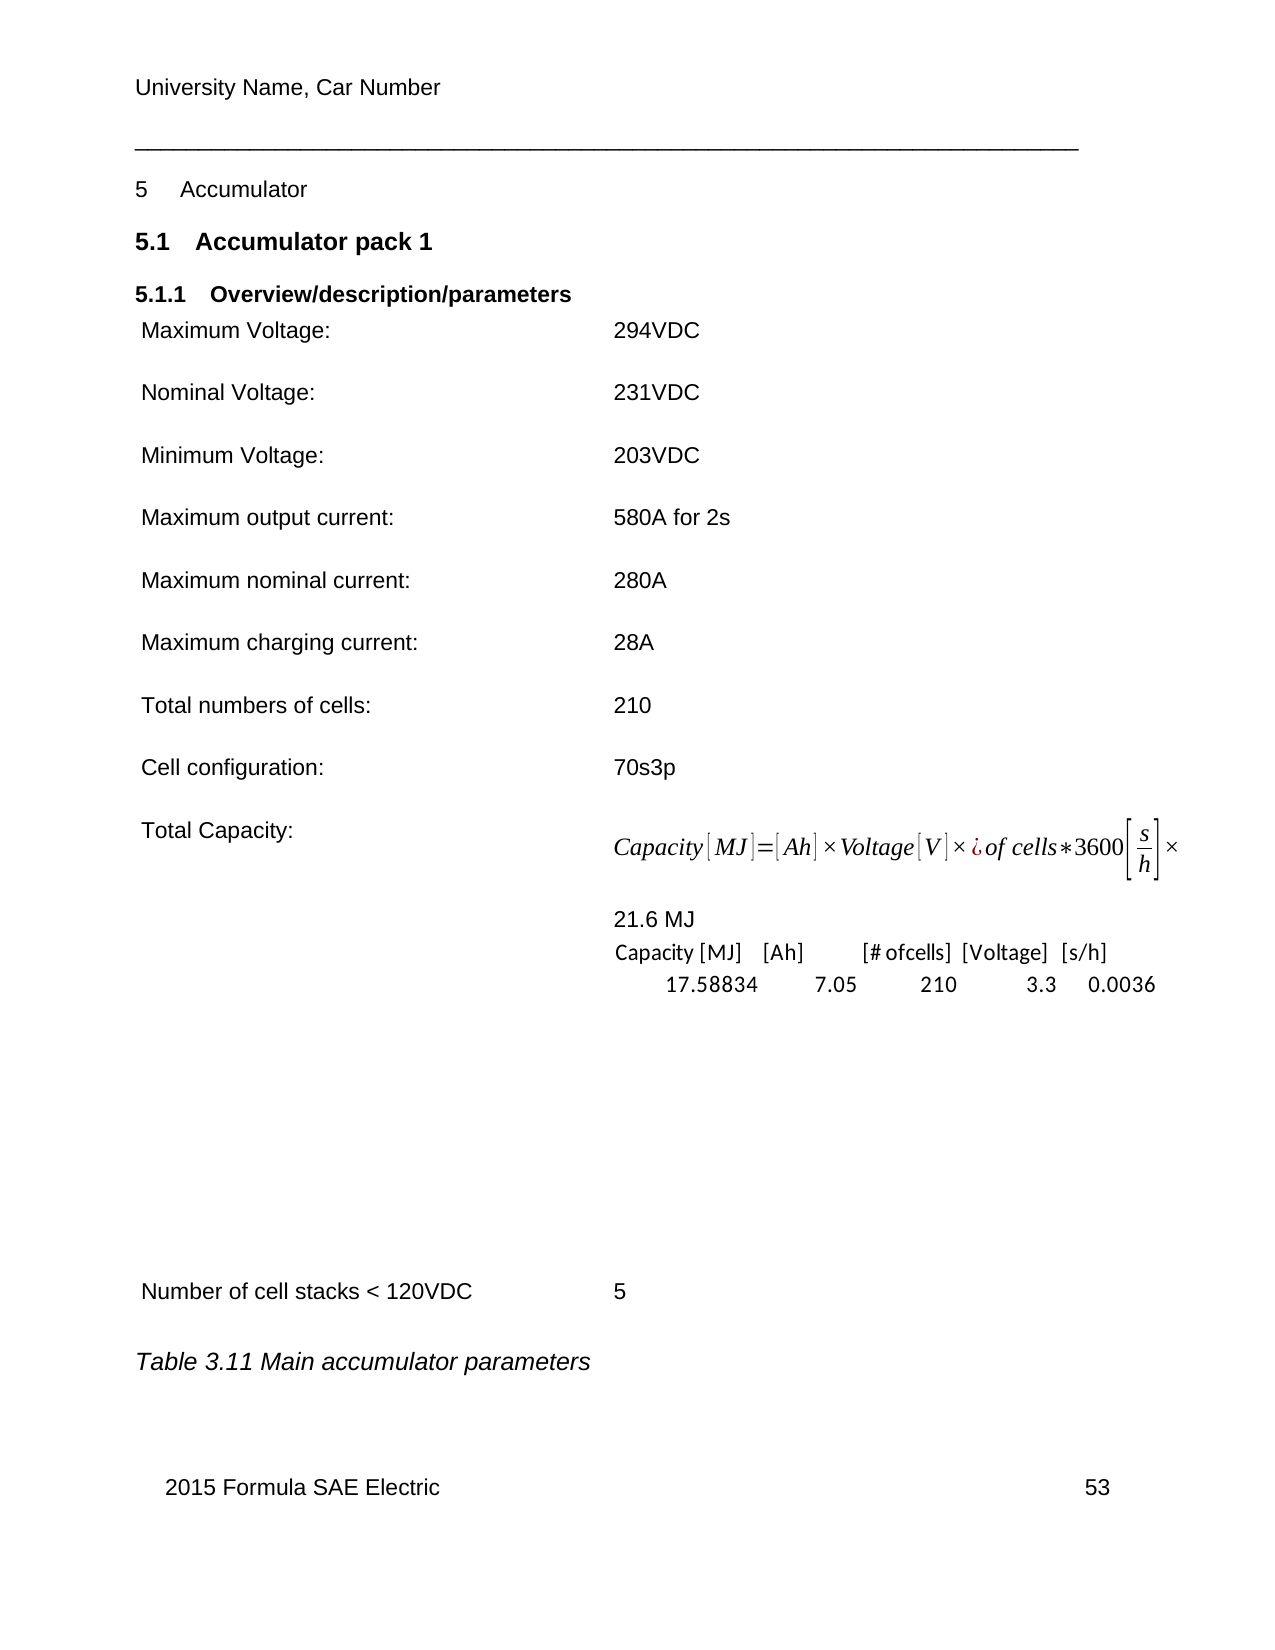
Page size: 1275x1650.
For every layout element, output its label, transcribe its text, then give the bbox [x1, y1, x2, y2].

table_cell 28A [608, 624, 1179, 686]
table_header Maximum Voltage: [135, 311, 607, 373]
table_cell 203VDC [608, 436, 1179, 498]
table_cell 231VDC [608, 374, 1179, 436]
subtitle Overview/description/parameters [135, 281, 1140, 307]
table_cell 5 [608, 1272, 1179, 1334]
table_cell 21.6 MJ [608, 811, 1179, 1272]
table_cell 210 [608, 686, 1179, 748]
table_cell Total Capacity: [135, 811, 607, 1272]
table_cell Maximum nominal current: [135, 561, 607, 623]
table_cell Number of cell stacks < 120VDC [135, 1272, 607, 1334]
subtitle Accumulator [135, 176, 1140, 202]
table_cell 280A [608, 561, 1179, 623]
table_cell 580A for 2s [608, 499, 1179, 561]
table_cell Nominal Voltage: [135, 374, 607, 436]
table_cell Maximum output current: [135, 499, 607, 561]
subtitle Accumulator pack 1 [135, 227, 1140, 256]
table_cell Total numbers of cells: [135, 686, 607, 748]
table_cell Cell configuration: [135, 749, 607, 811]
table_cell 70s3p [608, 749, 1179, 811]
table_cell Maximum charging current: [135, 624, 607, 686]
table_header 294VDC [608, 311, 1179, 373]
table_cell Minimum Voltage: [135, 436, 607, 498]
